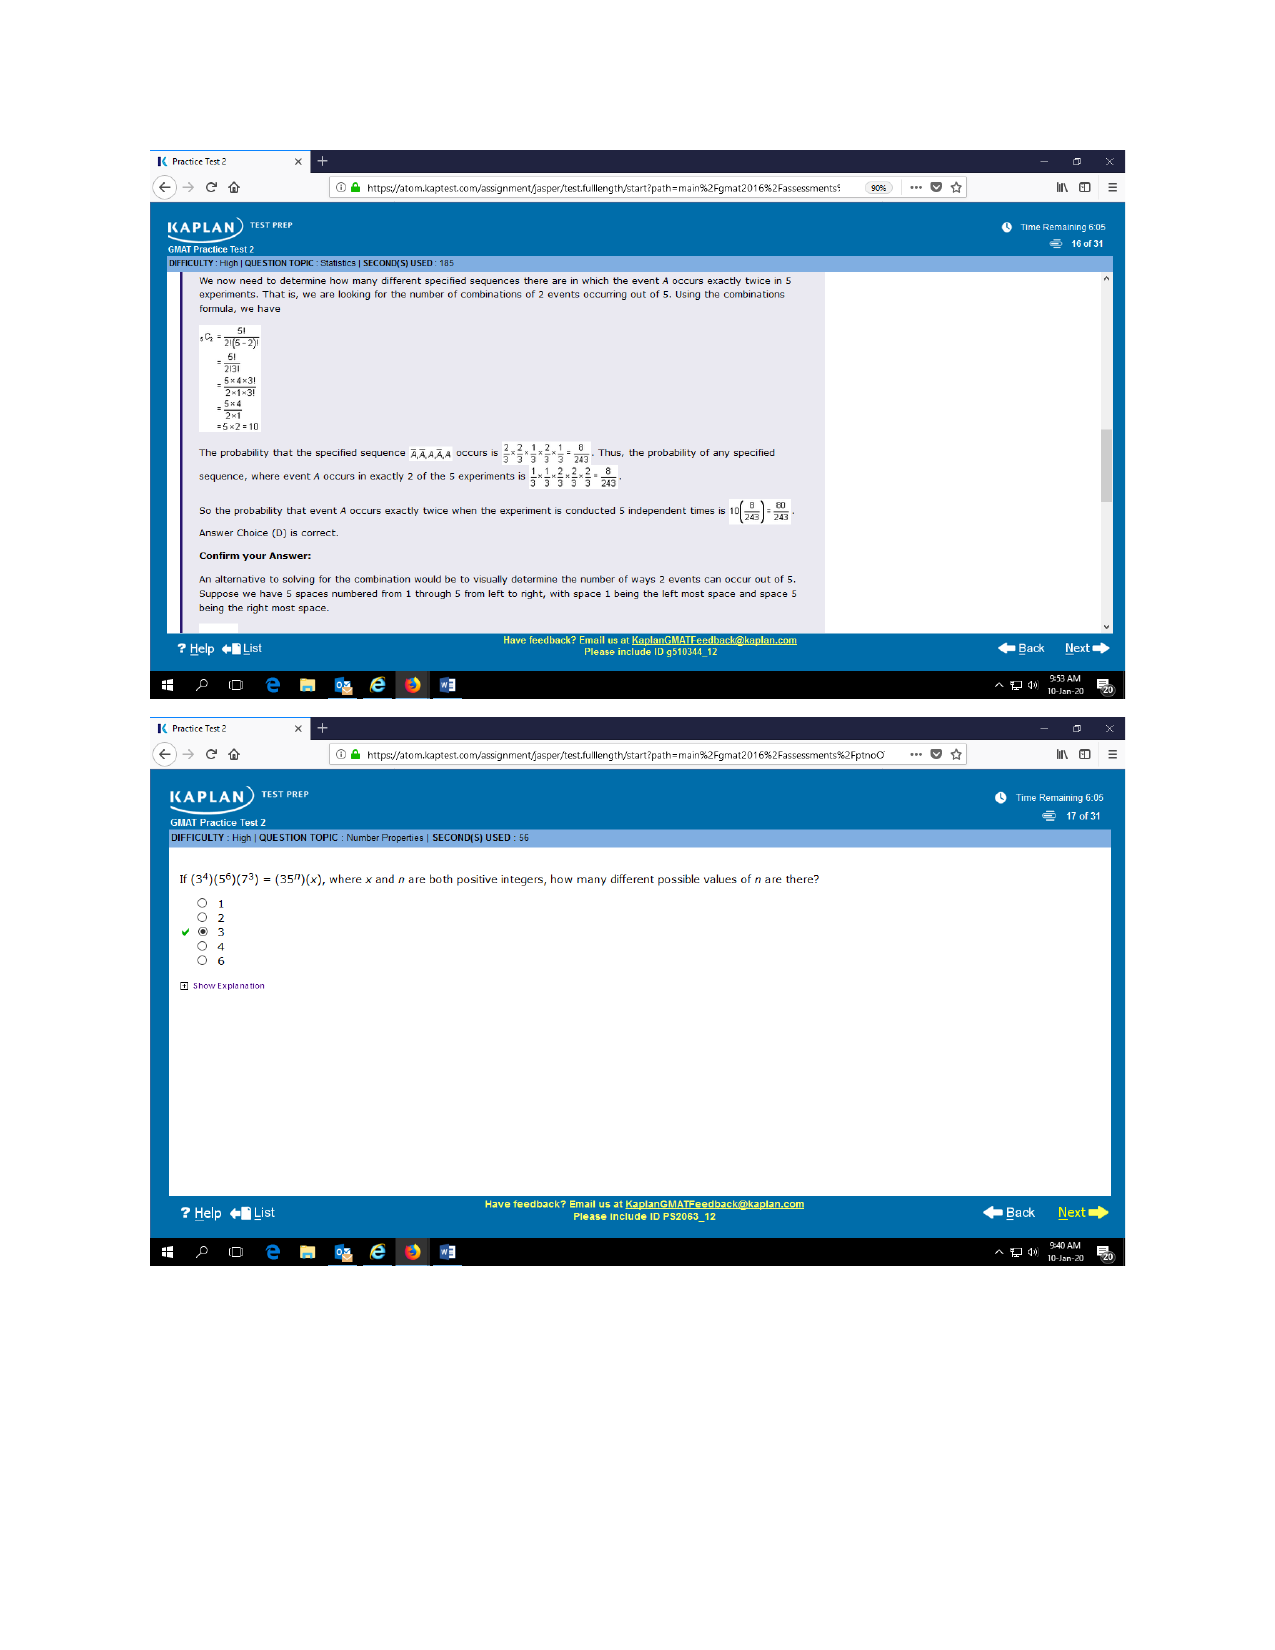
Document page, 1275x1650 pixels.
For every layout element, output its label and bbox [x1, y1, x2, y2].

picture [150, 717, 1125, 1266]
picture [150, 150, 1125, 699]
